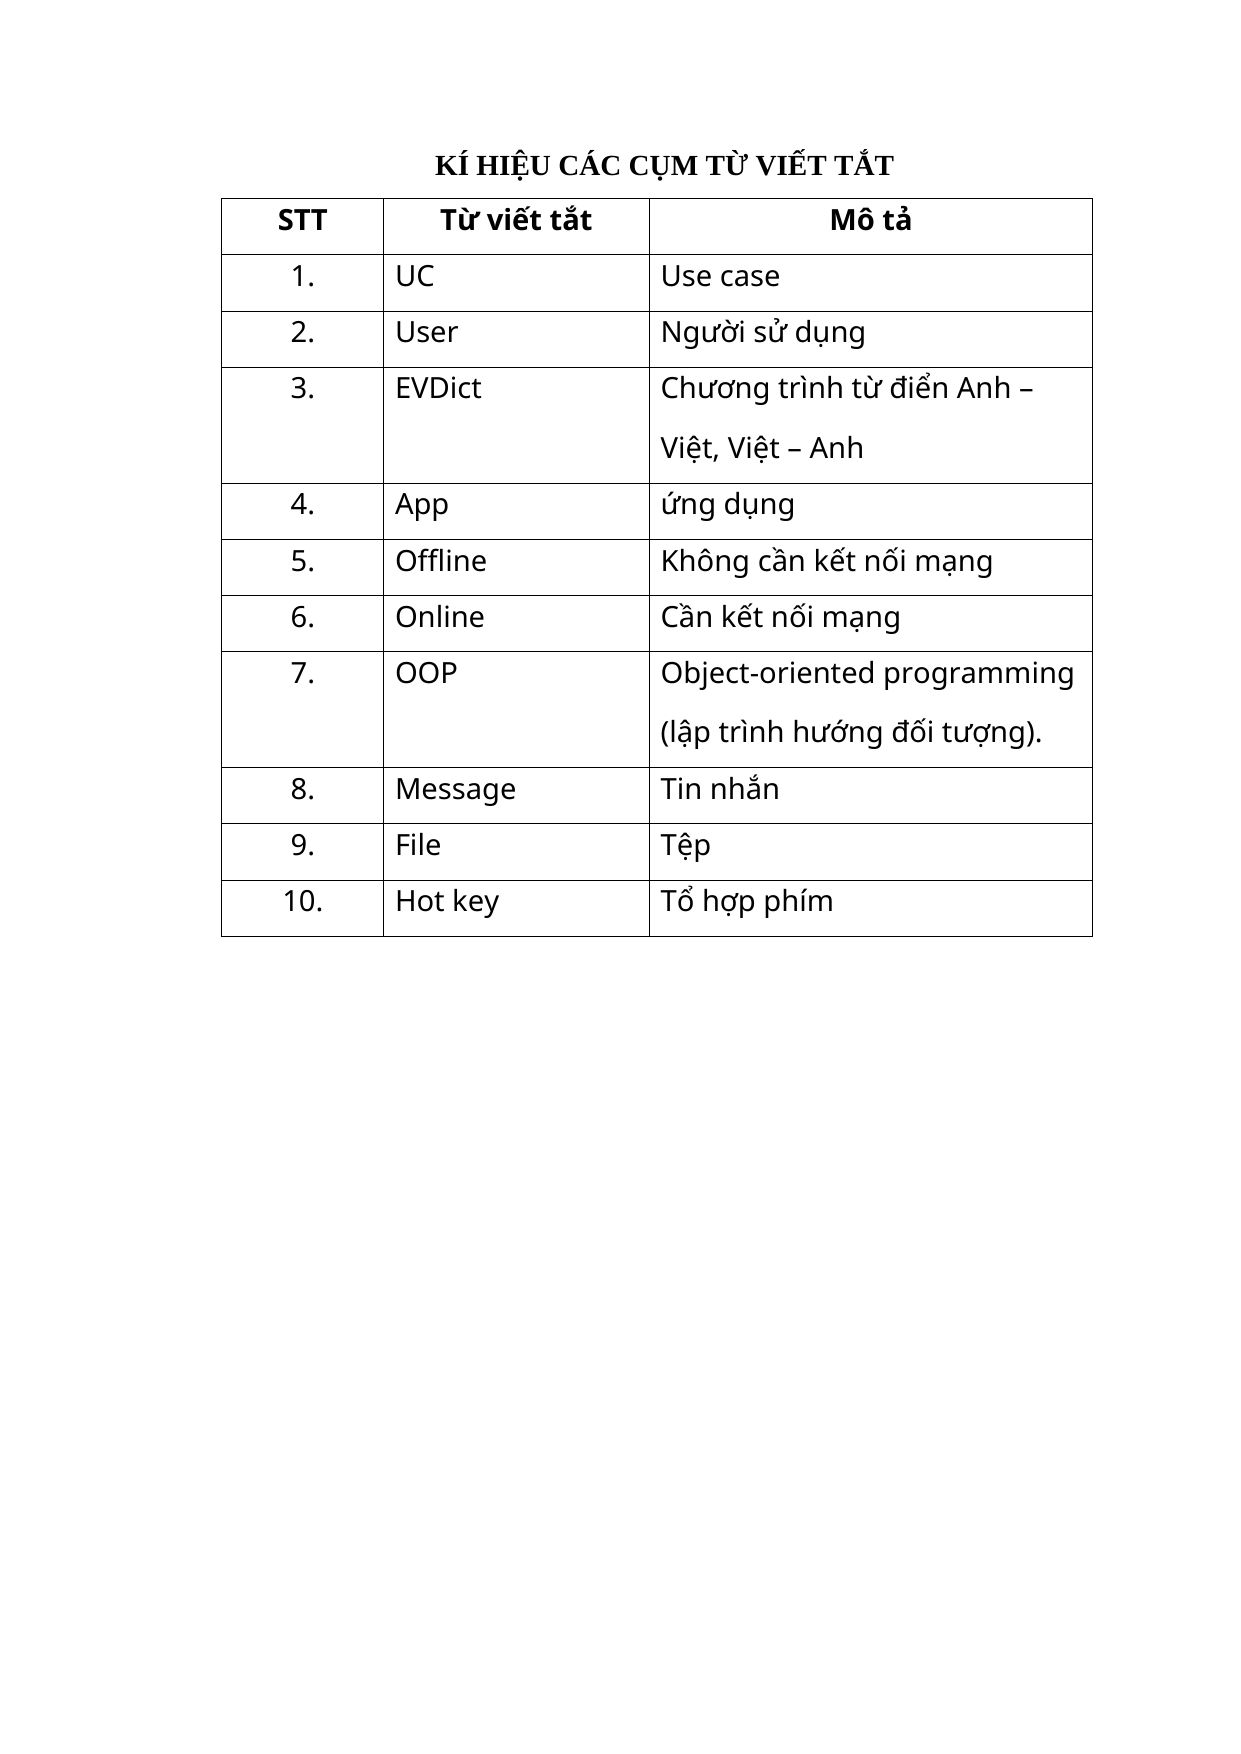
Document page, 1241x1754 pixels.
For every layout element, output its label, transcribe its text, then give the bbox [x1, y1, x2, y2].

table_cell App [384, 484, 649, 539]
table_cell Online [384, 596, 649, 651]
table_cell UC [384, 255, 649, 311]
table_cell Người sử dụng [650, 312, 1092, 367]
table_cell 3. [222, 368, 383, 482]
table_cell 4. [222, 484, 383, 539]
table_cell Object-oriented programming (lập trình hướng đối tượng). [650, 652, 1092, 767]
table_cell 7. [222, 652, 383, 767]
text KÍ HIỆU CÁC CỤM TỪ VIẾT TẮT [207, 148, 1122, 181]
table_cell Message [384, 768, 649, 823]
table_cell 10. [222, 881, 383, 936]
table_cell EVDict [384, 368, 649, 482]
table_cell Chương trình từ điển Anh – Việt, Việt – Anh [650, 368, 1092, 482]
table_cell Hot key [384, 881, 649, 936]
table_cell 1. [222, 255, 383, 311]
table_cell Use case [650, 255, 1092, 311]
table_header Mô tả [650, 199, 1092, 254]
table_cell Không cần kết nối mạng [650, 540, 1092, 595]
table_cell 6. [222, 596, 383, 651]
table_header Từ viết tắt [384, 199, 649, 254]
table_cell 9. [222, 824, 383, 879]
table_cell 5. [222, 540, 383, 595]
table_cell OOP [384, 652, 649, 767]
table_cell ứng dụng [650, 484, 1092, 539]
table_cell Tin nhắn [650, 768, 1092, 823]
table_header STT [222, 199, 383, 254]
table_cell Tệp [650, 824, 1092, 879]
table_cell User [384, 312, 649, 367]
table_cell Tổ hợp phím [650, 881, 1092, 936]
table_cell Cần kết nối mạng [650, 596, 1092, 651]
table_cell File [384, 824, 649, 879]
table_cell 8. [222, 768, 383, 823]
table_cell Offline [384, 540, 649, 595]
table_cell 2. [222, 312, 383, 367]
